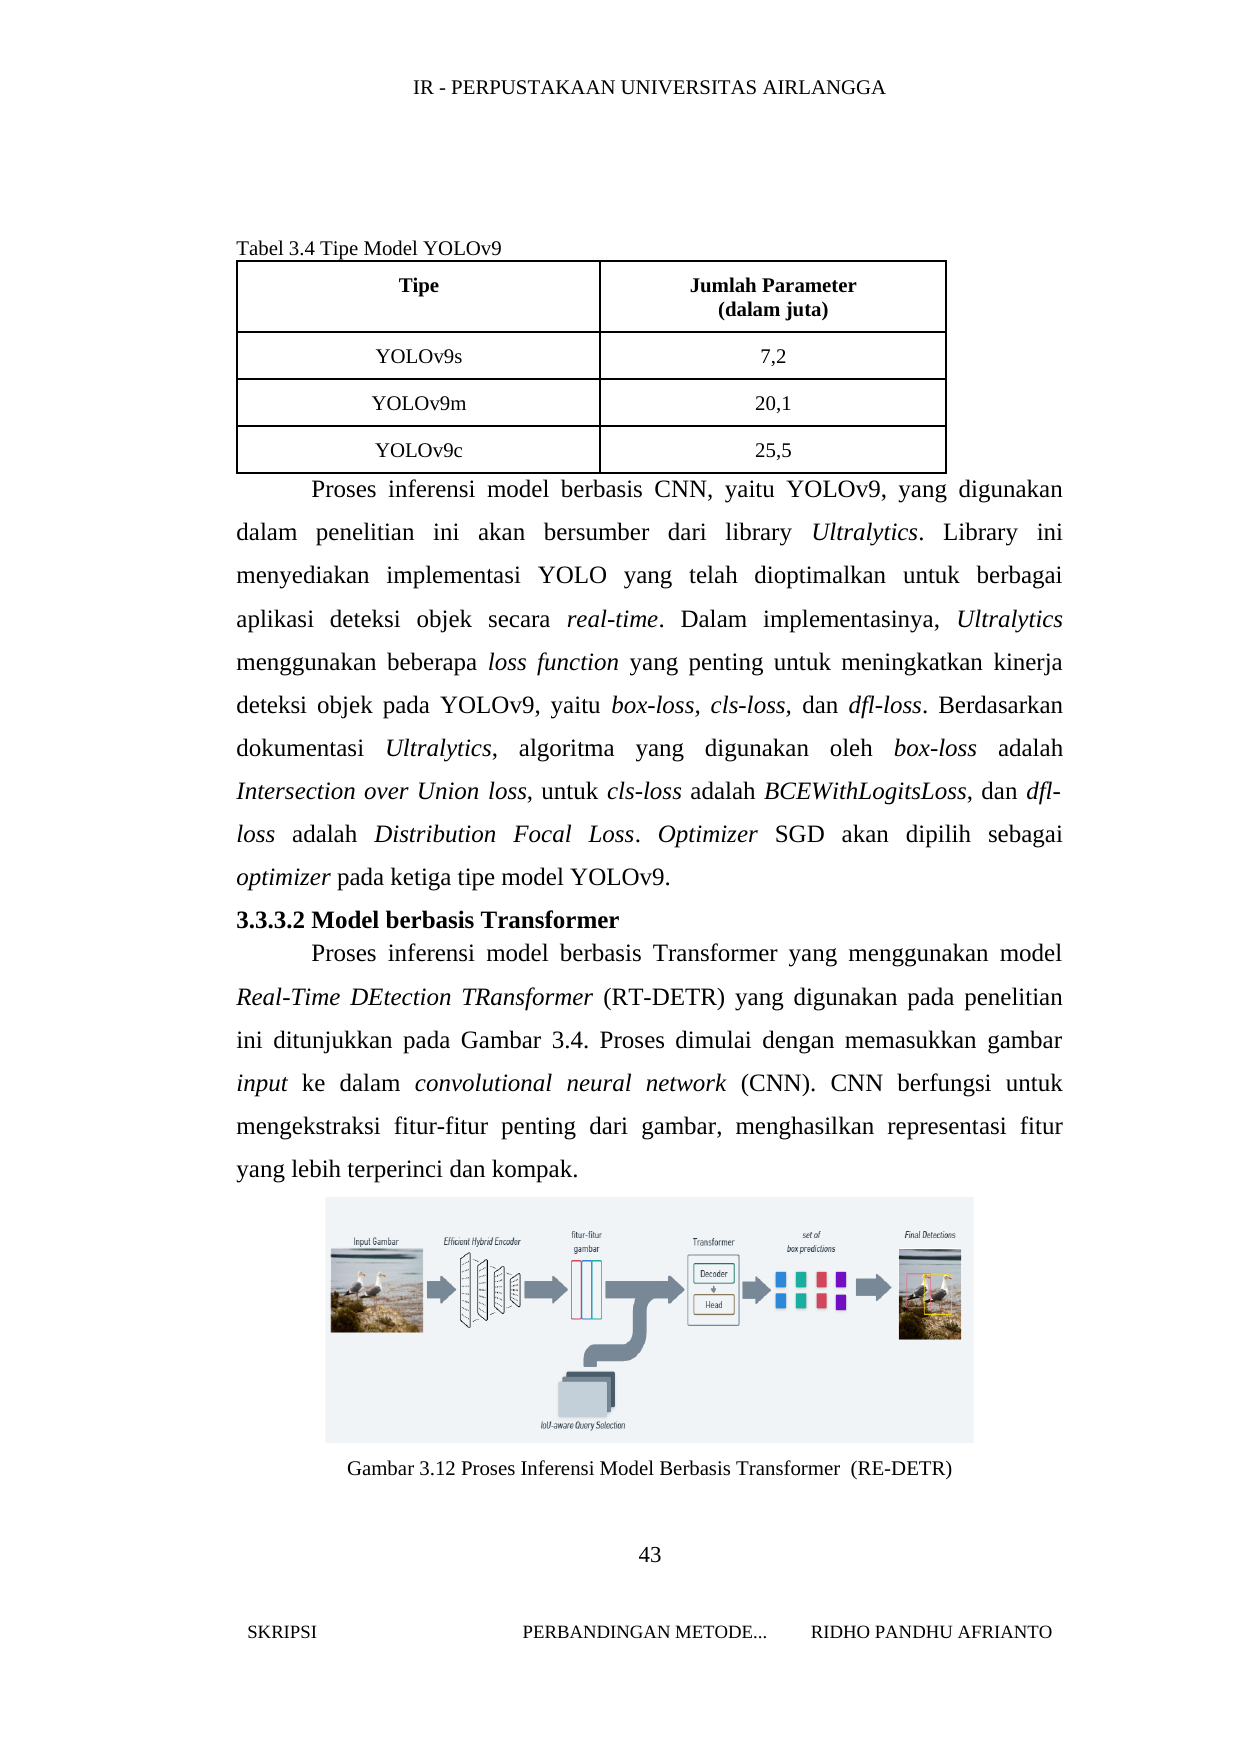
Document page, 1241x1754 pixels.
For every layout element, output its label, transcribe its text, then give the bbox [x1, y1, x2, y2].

picture [325, 1197, 974, 1443]
table_cell 7,2 [601, 333, 945, 378]
subtitle 3.3.3.2 Model berbasis Transformer [236, 906, 1063, 934]
table_cell YOLOv9c [238, 427, 599, 472]
table_header Jumlah Parameter (dalam juta) [601, 262, 945, 331]
table_cell 25,5 [601, 427, 945, 472]
table_cell YOLOv9m [238, 380, 599, 425]
text Proses inferensi model berbasis CNN, yaitu YOLOv9, yang digunakan dalam penelitian ini akan bersumber dari library Ultralytics. Library ini menyediakan implementasi YOLO yang telah dioptimalkan untuk berbagai aplikasi deteksi objek secara real-time. Dalam implementasinya, Ultralytics menggunakan beberapa loss function yang penting untuk meningkatkan kinerja deteksi objek pada YOLOv9, yaitu box-loss, cls-loss, dan dfl-loss. Berdasarkan dokumentasi Ultralytics, algoritma yang digunakan oleh box-loss adalah Intersection over Union loss, untuk cls-loss adalah BCEWithLogitsLoss, dan dfl-loss adalah Distribution Focal Loss. Optimizer SGD akan dipilih sebagai optimizer pada ketiga tipe model YOLOv9. [236, 474, 1063, 891]
text Proses inferensi model berbasis Transformer yang menggunakan model Real-Time DEtection TRansformer (RT-DETR) yang digunakan pada penelitian ini ditunjukkan pada Gambar 3.4. Proses dimulai dengan memasukkan gambar input ke dalam convolutional neural network (CNN). CNN berfungsi untuk mengekstraksi fitur-fitur penting dari gambar, menghasilkan representasi fitur yang lebih terperinci dan kompak. [236, 938, 1063, 1183]
table_cell YOLOv9s [238, 333, 599, 378]
table_cell 20,1 [601, 380, 945, 425]
table_header Tipe [238, 262, 599, 331]
